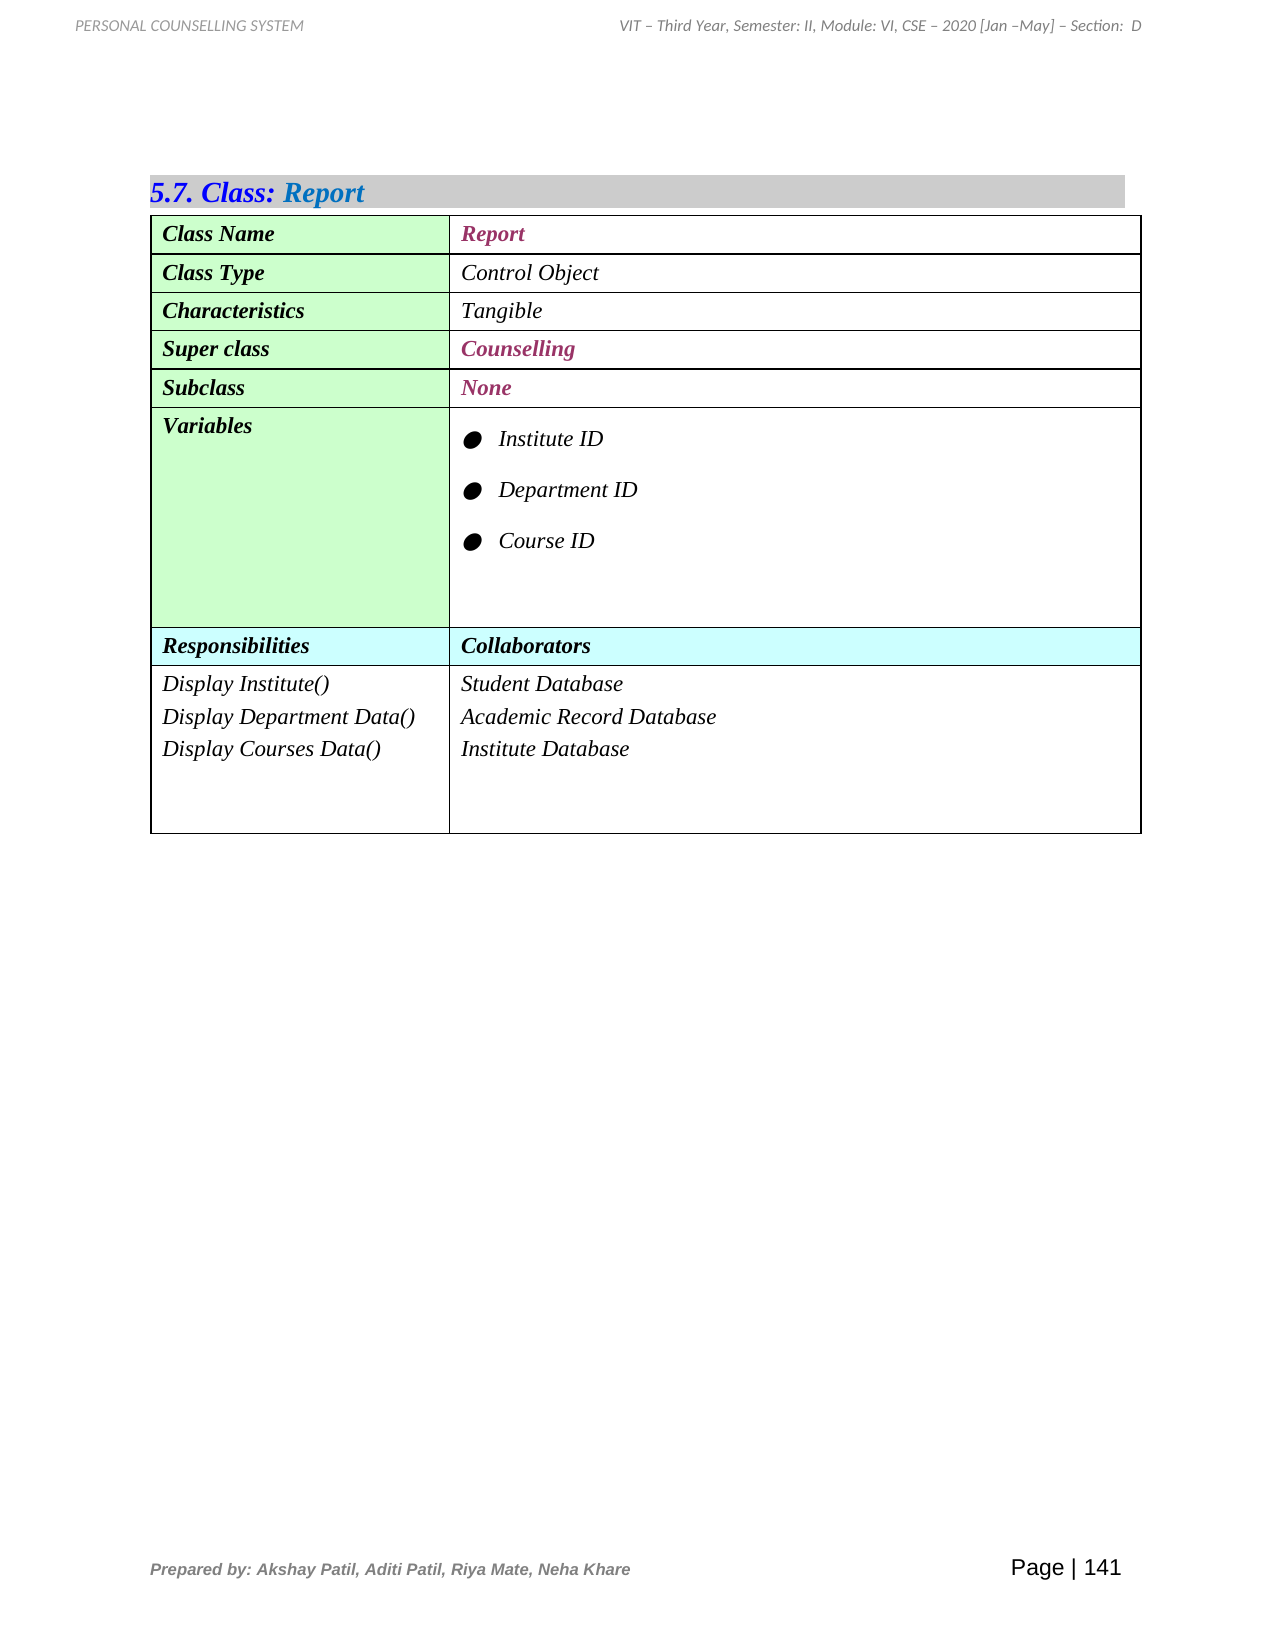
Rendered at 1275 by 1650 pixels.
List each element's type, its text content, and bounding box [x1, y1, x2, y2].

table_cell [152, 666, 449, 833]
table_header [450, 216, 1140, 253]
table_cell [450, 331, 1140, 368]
subtitle 5.7. Class: Report [150, 175, 1125, 208]
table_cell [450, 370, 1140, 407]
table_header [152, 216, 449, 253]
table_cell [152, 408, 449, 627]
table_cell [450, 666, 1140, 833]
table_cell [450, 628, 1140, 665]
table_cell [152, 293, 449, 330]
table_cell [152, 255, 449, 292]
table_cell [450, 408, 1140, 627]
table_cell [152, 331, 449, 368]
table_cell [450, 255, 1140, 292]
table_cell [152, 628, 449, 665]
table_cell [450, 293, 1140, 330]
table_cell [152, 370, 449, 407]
